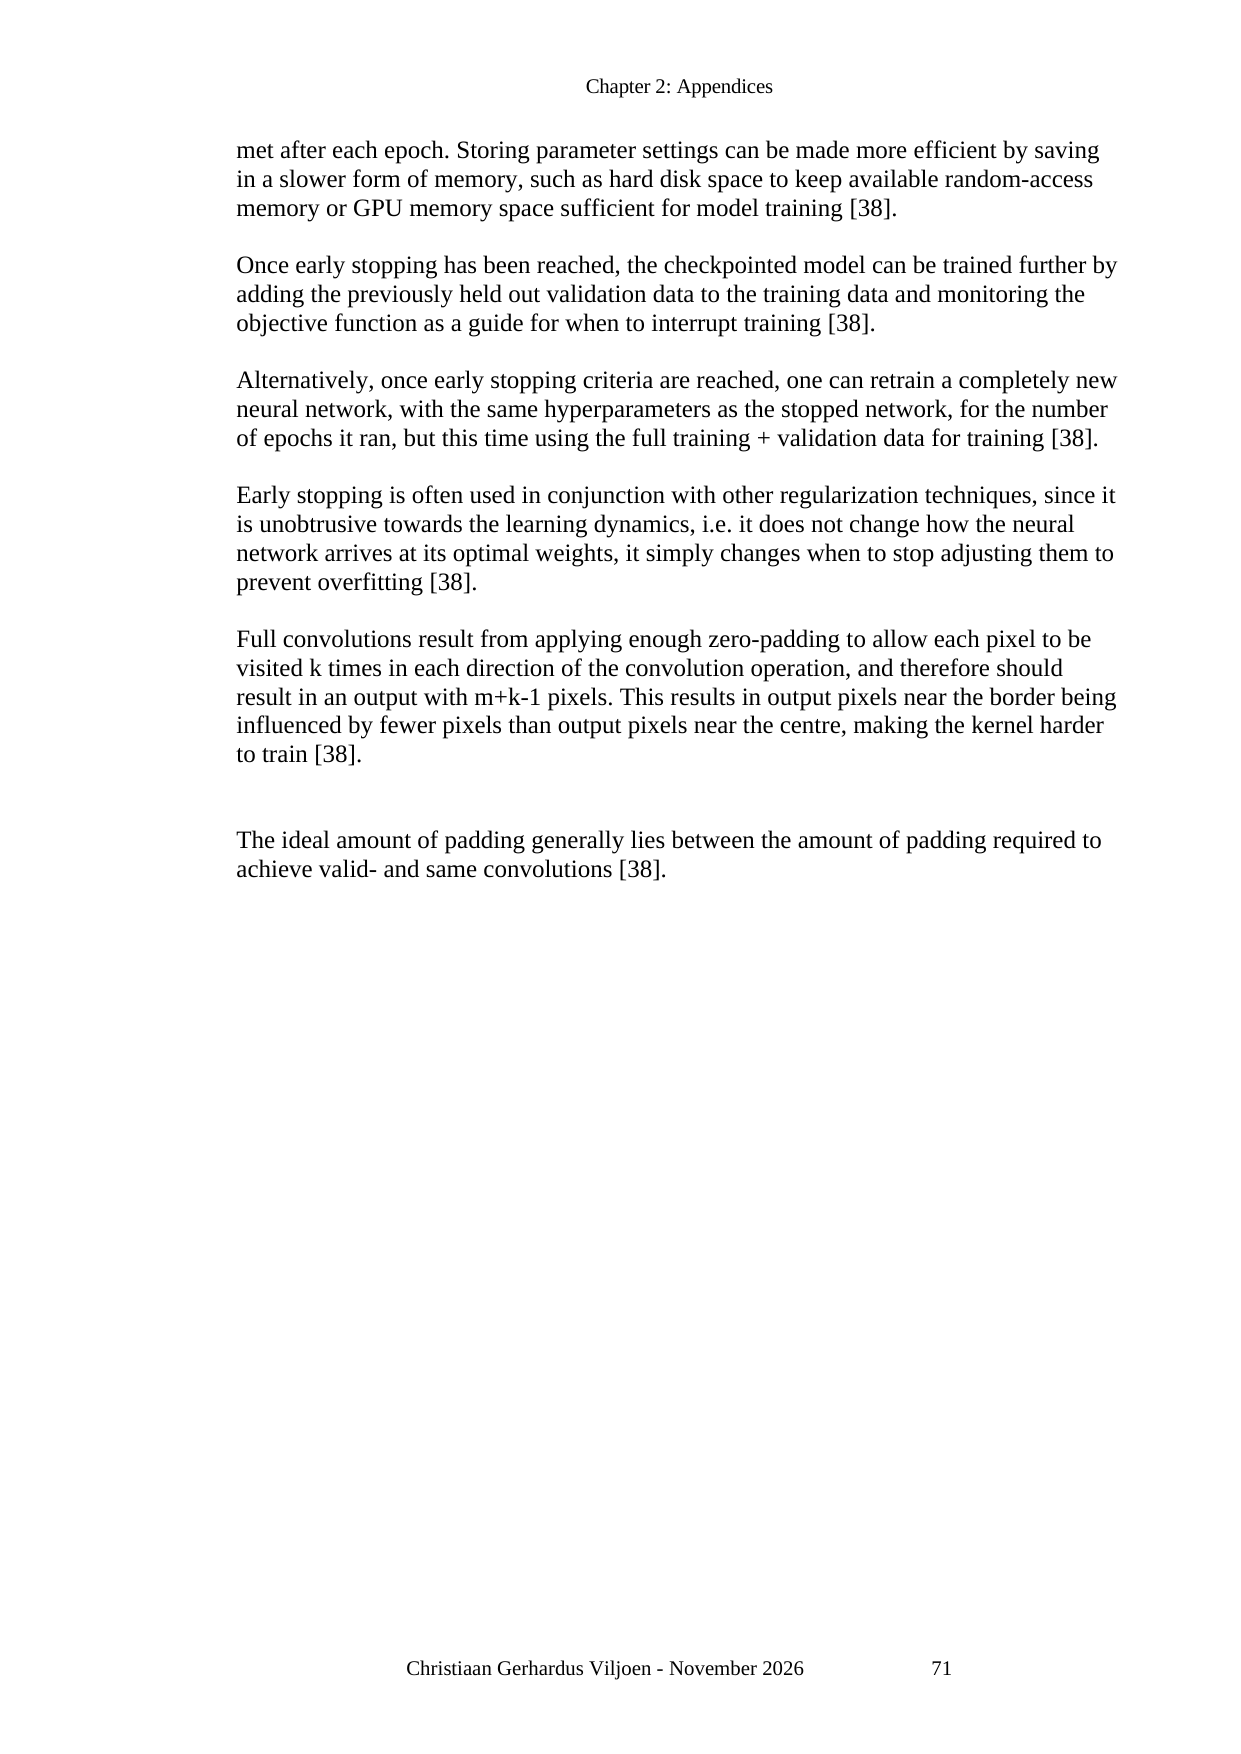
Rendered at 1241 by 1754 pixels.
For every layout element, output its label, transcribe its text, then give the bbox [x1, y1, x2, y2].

text The ideal amount of padding generally lies between the amount of padding required to achieve valid- and same convolutions . [236, 825, 1122, 883]
text Early stopping is often used in conjunction with other regularization techniques, since it is unobtrusive towards the learning dynamics, i.e. it does not change how the neural network arrives at its optimal weights, it simply changes when to stop adjusting them to prevent overfitting . [236, 480, 1122, 595]
text Alternatively, once early stopping criteria are reached, one can retrain a completely new neural network, with the same hyperparameters as the stopped network, for the number of epochs it ran, but this time using the full training + validation data for training . [236, 365, 1122, 452]
text Once early stopping has been reached, the checkpointed model can be trained further by adding the previously held out validation data to the training data and monitoring the objective function as a guide for when to interrupt training . [236, 250, 1122, 337]
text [236, 135, 1122, 222]
text Full convolutions result from applying enough zero-padding to allow each pixel to be visited k times in each direction of the convolution operation, and therefore should result in an output with m+k-1 pixels. This results in output pixels near the border being influenced by fewer pixels than output pixels near the centre, making the kernel harder to train . [236, 624, 1122, 768]
